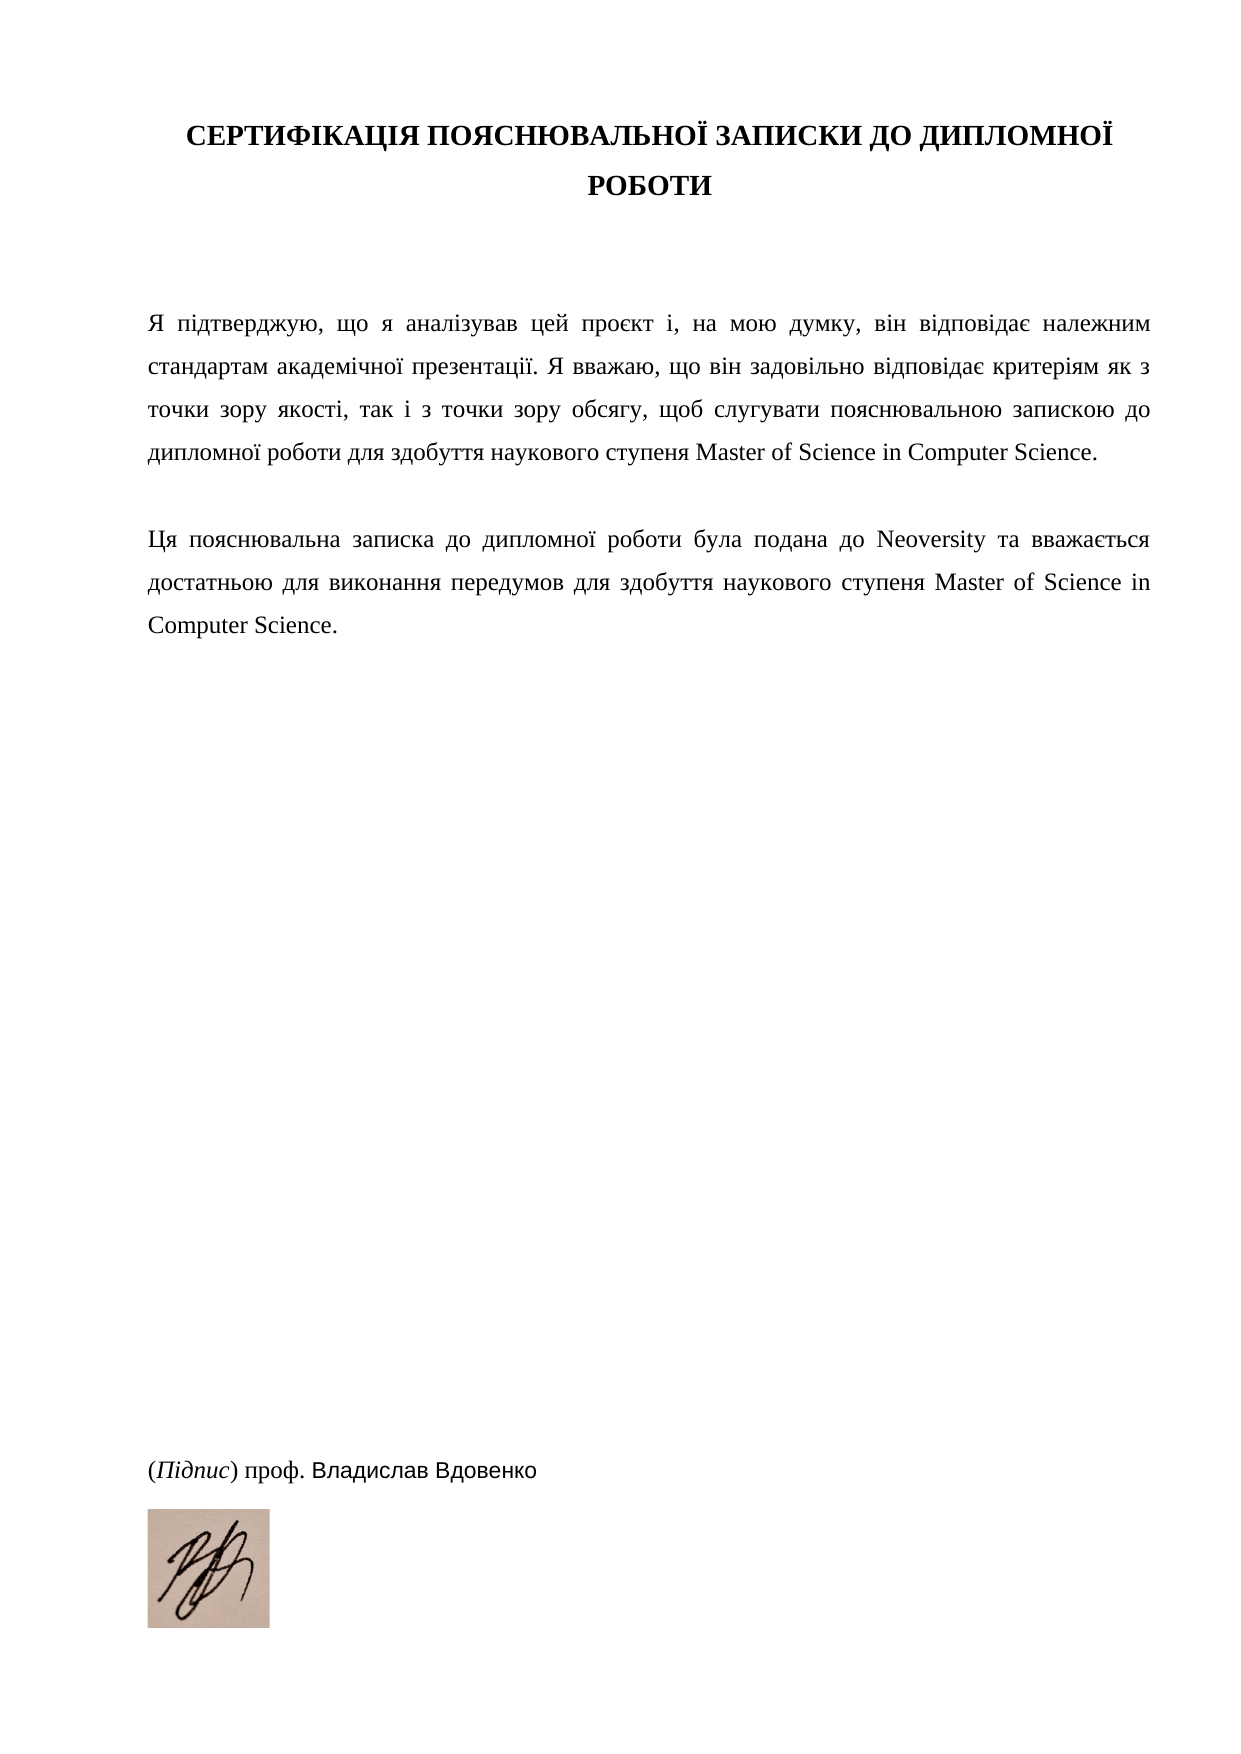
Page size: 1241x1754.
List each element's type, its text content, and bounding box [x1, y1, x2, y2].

picture [147, 1509, 270, 1628]
text Я підтверджую, що я аналізував цей проєкт і, на мою думку, він відповідає належним стандартам академічної презентації. Я вважаю, що він задовільно відповідає критеріям як з точки зору якості, так і з точки зору обсягу, щоб слугувати пояснювальною запискою до дипломної роботи для здобуття наукового ступеня Master of Science in Computer Science. [148, 308, 1152, 466]
text Ця пояснювальна записка до дипломної роботи була подана до Neoversity та вважається достатньою для виконання передумов для здобуття наукового ступеня Master of Science in Computer Science. [148, 524, 1152, 639]
text СЕРТИФІКАЦІЯ ПОЯСНЮВАЛЬНОЇ ЗАПИСКИ ДО ДИПЛОМНОЇ РОБОТИ [148, 118, 1152, 202]
text (Підпис) проф. Владислав Вдовенко [148, 1456, 1152, 1484]
